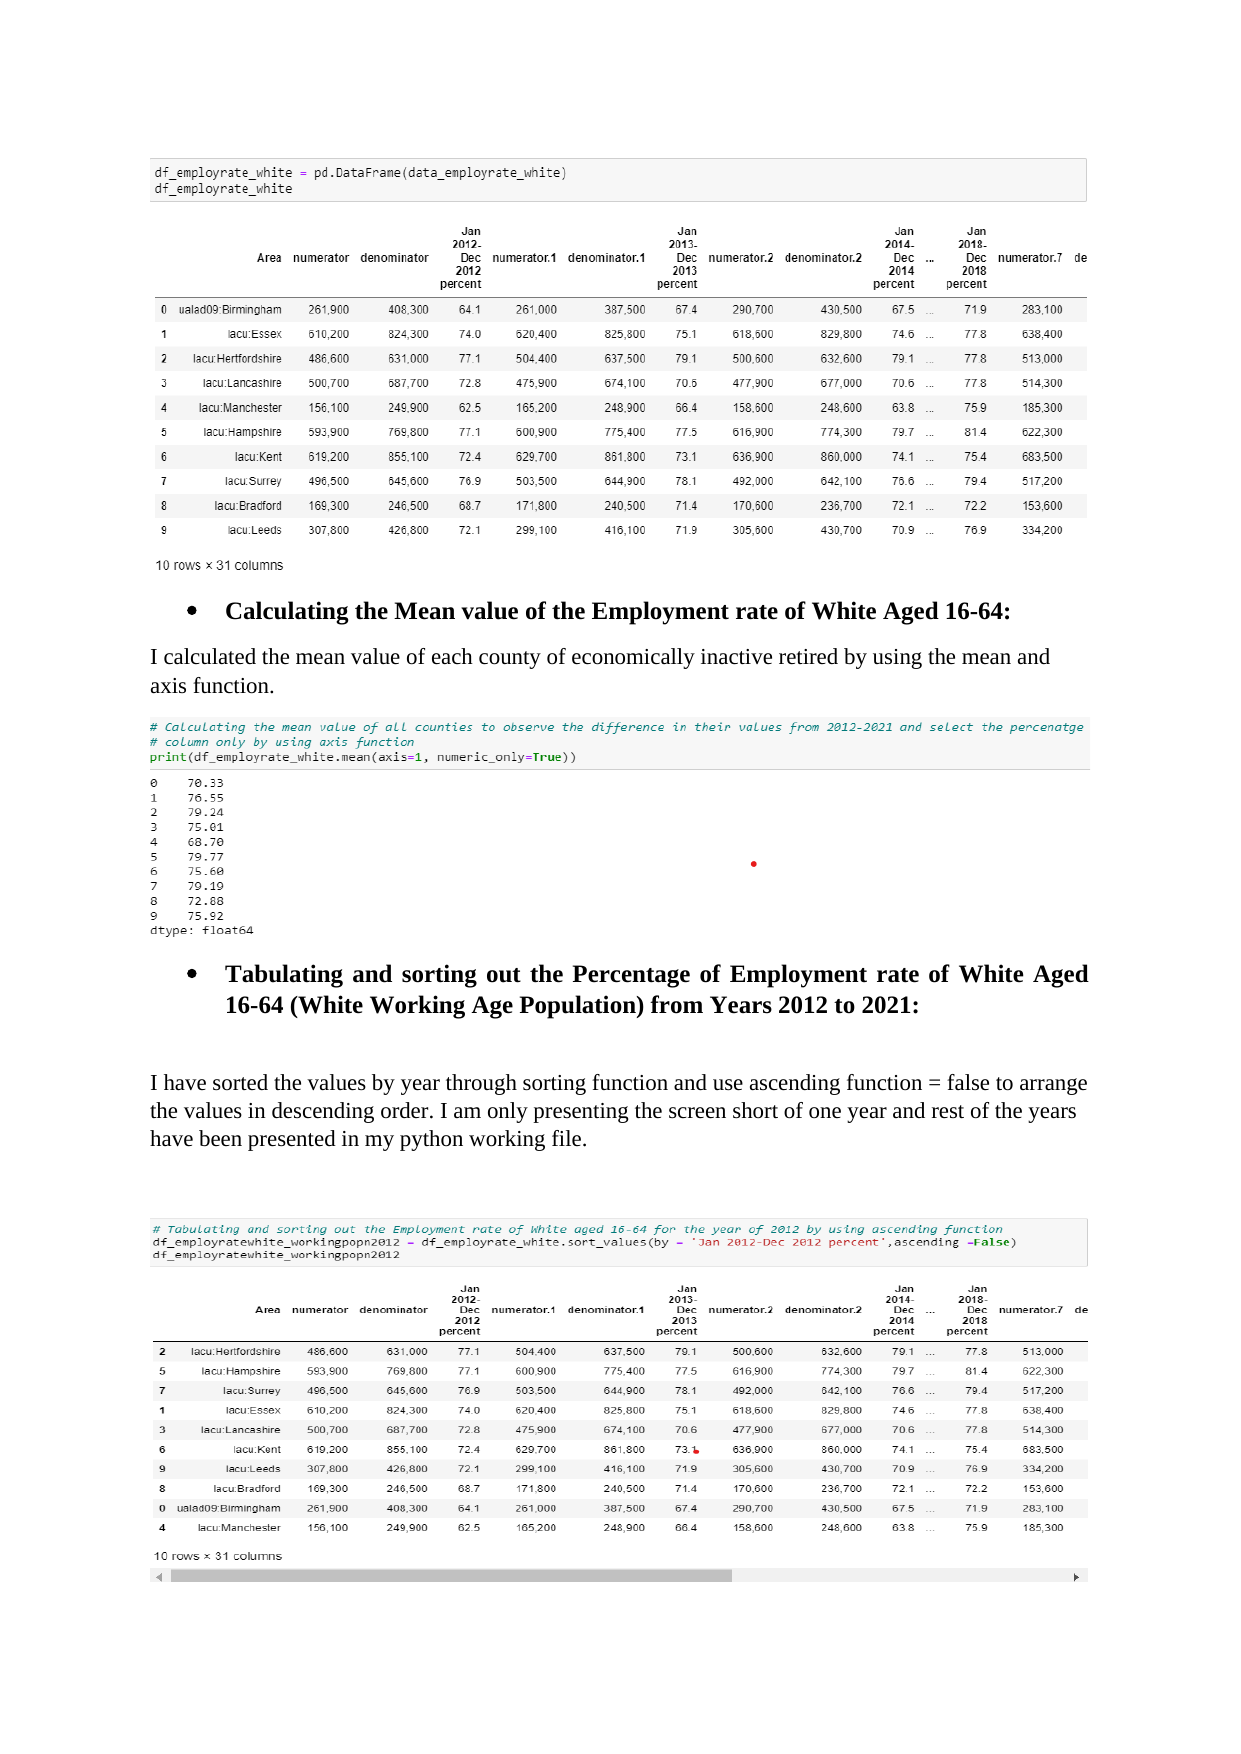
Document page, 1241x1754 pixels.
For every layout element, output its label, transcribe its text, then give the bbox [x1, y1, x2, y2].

picture [150, 1215, 1090, 1582]
list Tabulating and sorting out the Percentage of Employment rate of White Aged 16-64 (White Working Age Population) from Years 2012 to 2021: [187, 959, 1090, 1019]
list Calculating the Mean value of the Employment rate of White Aged 16-64: [187, 596, 1090, 624]
text I have sorted the values by year through sorting function and use ascending function = false to arrange the values in descending order. I am only presenting the screen short of one year and rest of the years have been presented in my python working file. [150, 1069, 1090, 1152]
text I calculated the mean value of each county of economically inactive retired by using the mean and axis function. [150, 643, 1090, 698]
picture [150, 717, 1091, 940]
picture [150, 150, 1091, 577]
